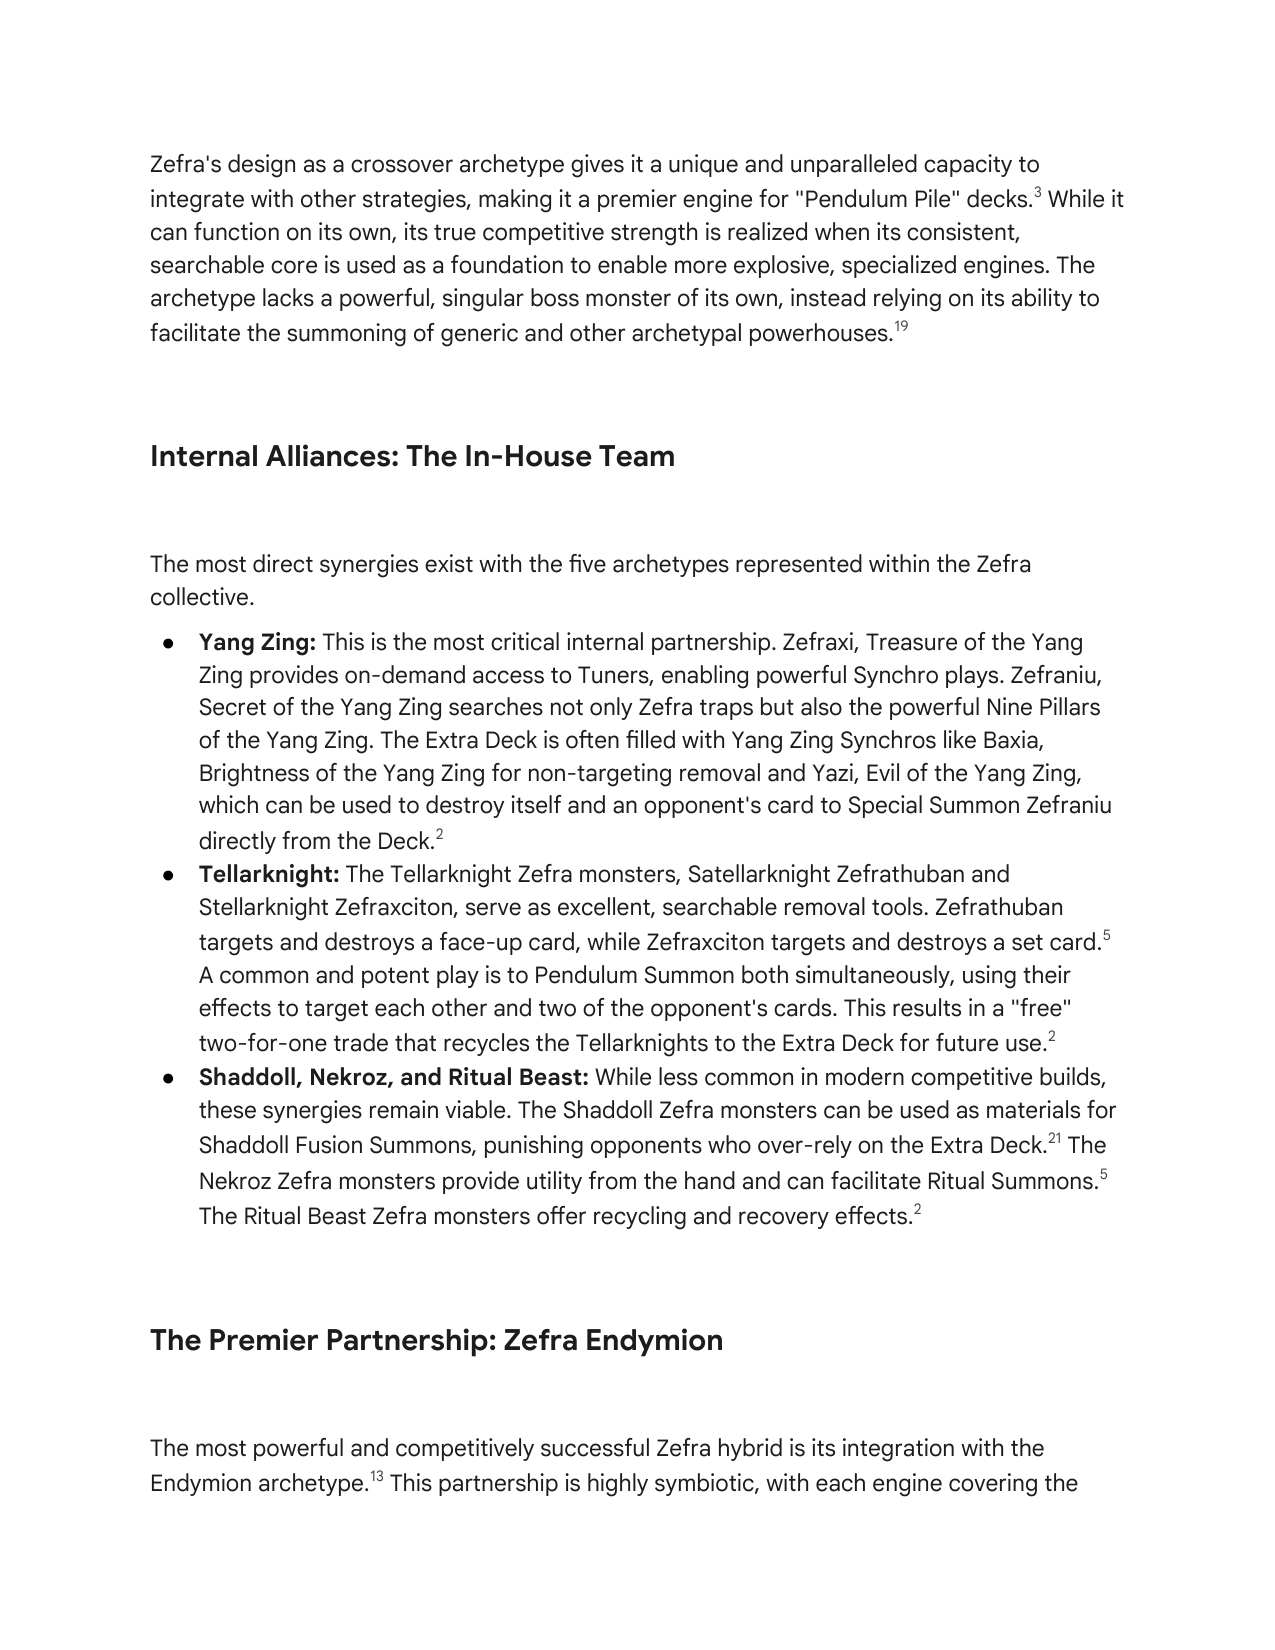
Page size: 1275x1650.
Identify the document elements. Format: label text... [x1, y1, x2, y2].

text Zefra's design as a crossover archetype gives it a unique and unparalleled capacity to integrate with other strategies, making it a premier engine for "Pendulum Pile" decks.3 While it can function on its own, its true competitive strength is realized when its consistent, searchable core is used as a foundation to enable more explosive, specialized engines. The archetype lacks a powerful, singular boss monster of its own, instead relying on its ability to facilitate the summoning of generic and other archetypal powerhouses.19 [150, 150, 1125, 348]
subtitle The Premier Partnership: Zefra Endymion [150, 1322, 1125, 1359]
list Tellarknight: The Tellarknight Zefra monsters, Satellarknight Zefrathuban and Stellarknight Zefraxciton, serve as excellent, searchable removal tools. Zefrathuban targets and destroys a face-up card, while Zefraxciton targets and destroys a set card.5 A common and potent play is to Pendulum Summon both simultaneously, using their effects to target each other and two of the opponent's cards. This results in a "free" two-for-one trade that recycles the Tellarknights to the Extra Deck for future use.2 [161, 861, 1125, 1059]
list Yang Zing: This is the most critical internal partnership. Zefraxi, Treasure of the Yang Zing provides on-demand access to Tuners, enabling powerful Synchro plays. Zefraniu, Secret of the Yang Zing searches not only Zefra traps but also the powerful Nine Pillars of the Yang Zing. The Extra Deck is often filled with Yang Zing Synchros like Baxia, Brightness of the Yang Zing for non-targeting removal and Yazi, Evil of the Yang Zing, which can be used to destroy itself and an opponent's card to Special Summon Zefraniu directly from the Deck.2 [161, 628, 1125, 856]
text The most direct synergies exist with the five archetypes represented within the Zefra collective. [150, 550, 1125, 612]
subtitle Internal Alliances: The In-House Team [150, 438, 1125, 475]
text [150, 1434, 1125, 1498]
list Shaddoll, Nekroz, and Ritual Beast: While less common in modern competitive builds, these synergies remain viable. The Shaddoll Zefra monsters can be used as materials for Shaddoll Fusion Summons, punishing opponents who over-rely on the Extra Deck.21 The Nekroz Zefra monsters provide utility from the hand and can facilitate Ritual Summons.5 The Ritual Beast Zefra monsters offer recycling and recovery effects.2 [161, 1063, 1125, 1232]
